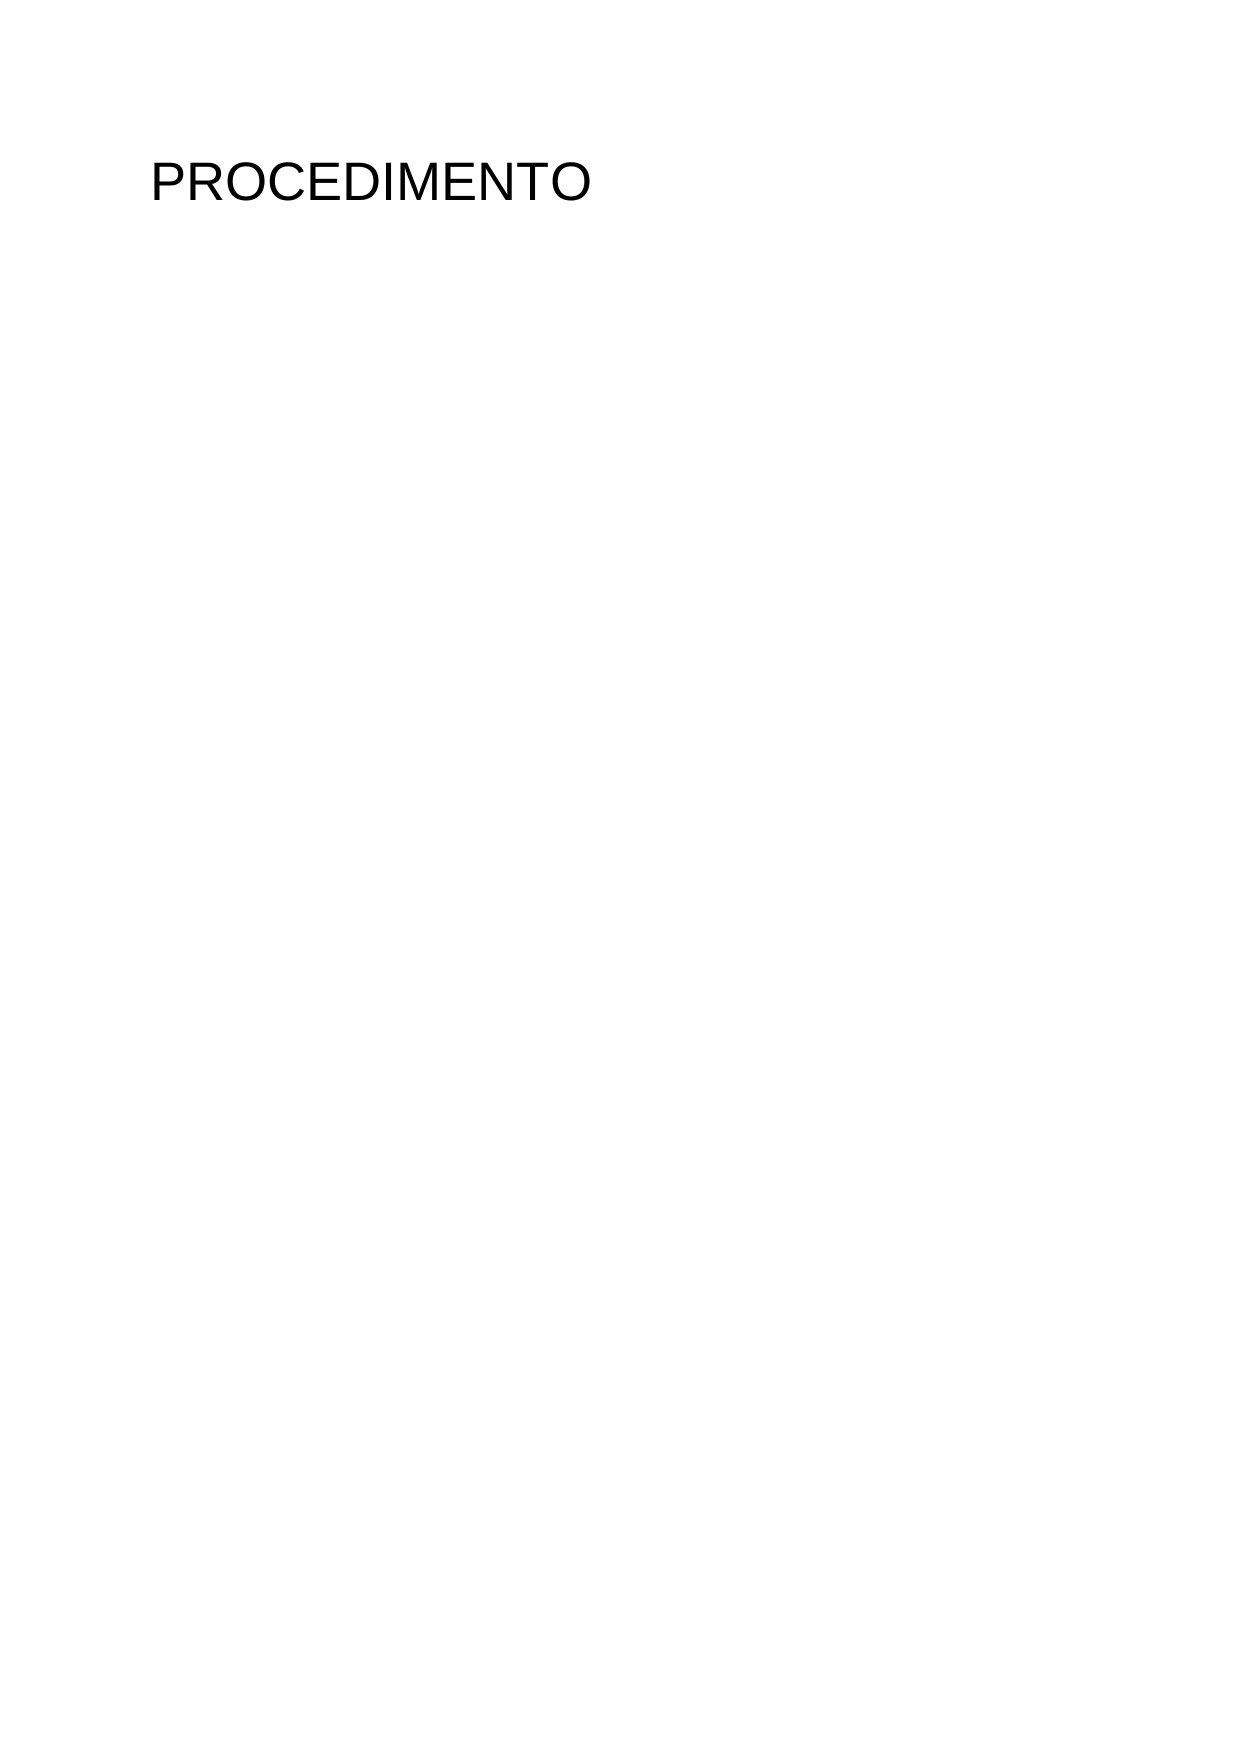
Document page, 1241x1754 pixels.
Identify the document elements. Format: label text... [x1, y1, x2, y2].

title PROCEDIMENTO [150, 150, 1090, 212]
